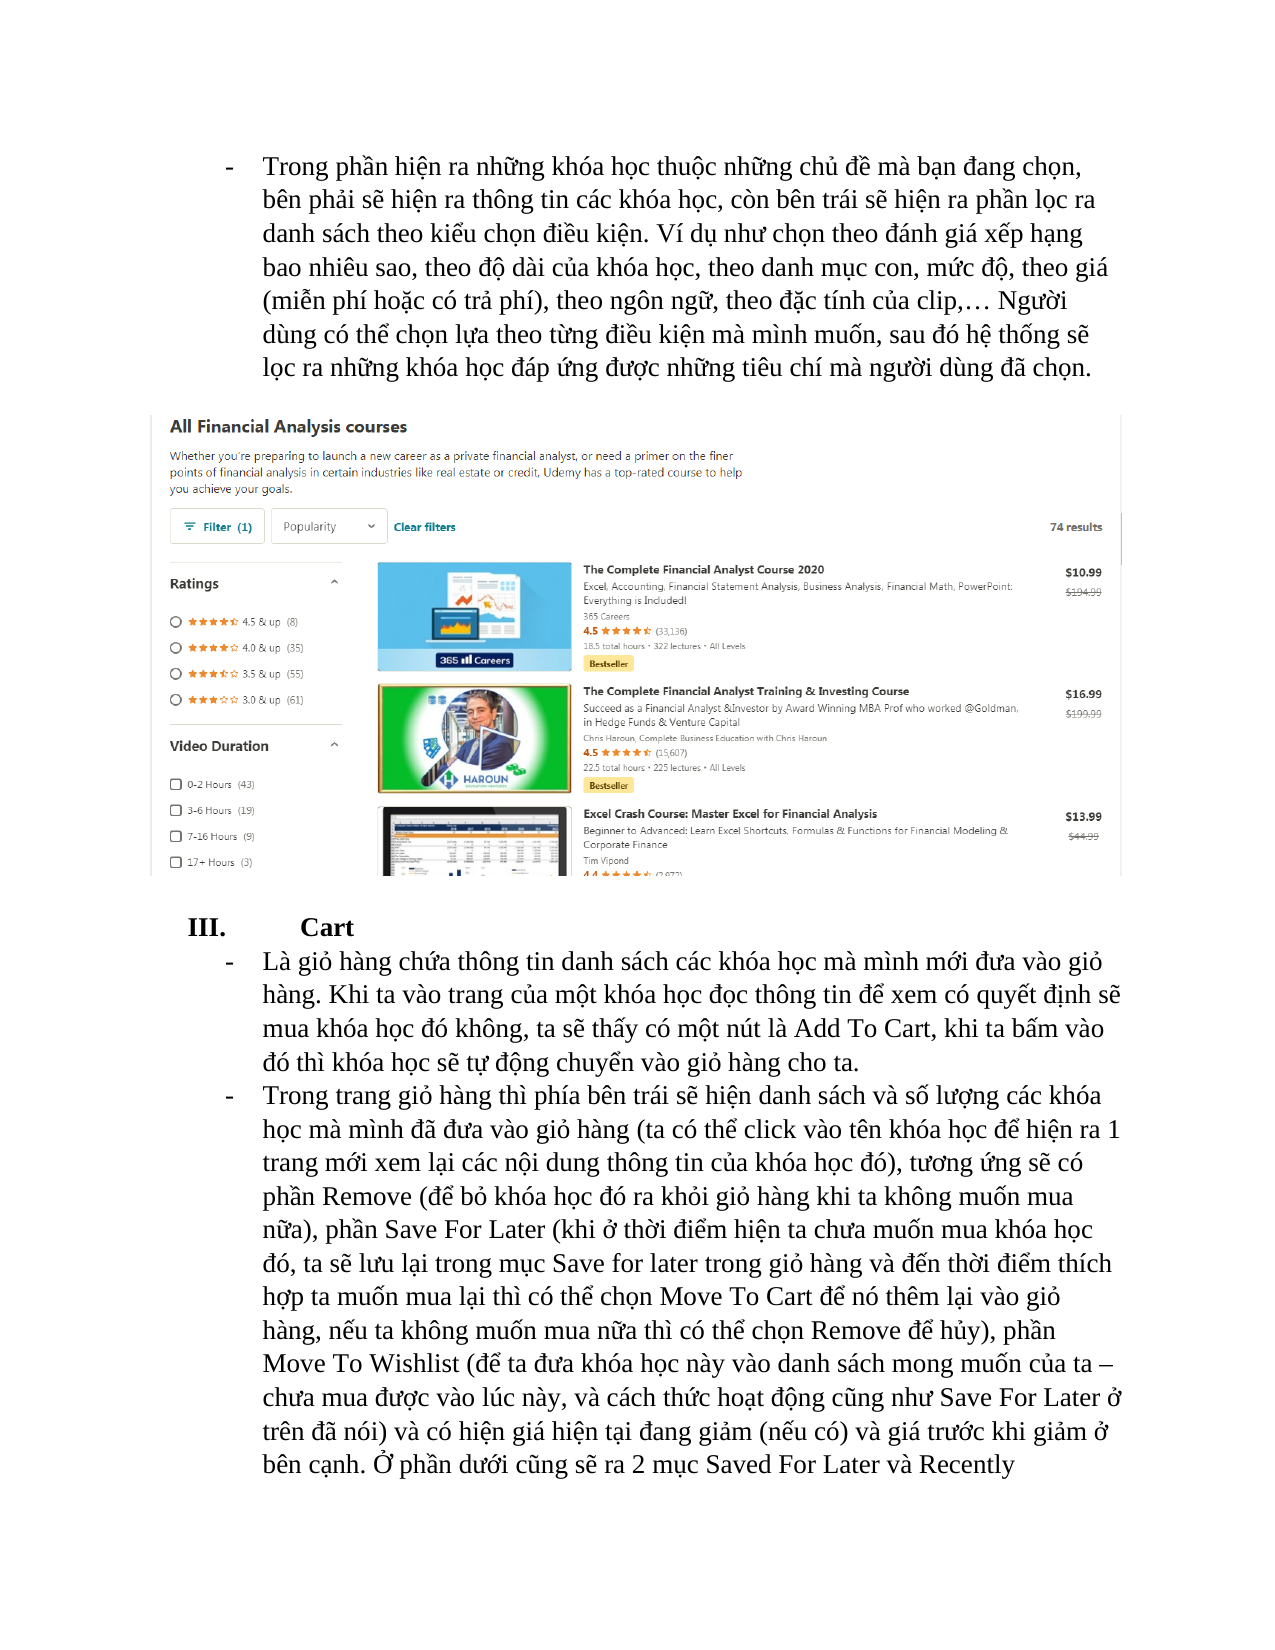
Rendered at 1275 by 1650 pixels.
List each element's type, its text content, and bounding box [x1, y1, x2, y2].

list Trong phần hiện ra những khóa học thuộc những chủ đề mà bạn đang chọn, bên phải sẽ hiện ra thông tin các khóa học, còn bên trái sẽ hiện ra phần lọc ra danh sách theo kiểu chọn điều kiện. Ví dụ như chọn theo đánh giá xếp hạng bao nhiêu sao, theo độ dài của khóa học, theo danh mục con, mức độ, theo giá (miễn phí hoặc có trả phí), theo ngôn ngữ, theo đặc tính của clip,… Người dùng có thể chọn lựa theo từng điều kiện mà mình muốn, sau đó hệ thống sẽ lọc ra những khóa học đáp ứng được những tiêu chí mà người dùng đã chọn. [225, 150, 1125, 382]
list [225, 1079, 1125, 1479]
list Là giỏ hàng chứa thông tin danh sách các khóa học mà mình mới đưa vào giỏ hàng. Khi ta vào trang của một khóa học đọc thông tin để xem có quyết định sẽ mua khóa học đó không, ta sẽ thấy có một nút là Add To Cart, khi ta bấm vào đó thì khóa học sẽ tự động chuyển vào giỏ hàng cho ta. [225, 945, 1125, 1077]
picture [150, 415, 1122, 876]
list Cart [187, 912, 1125, 943]
